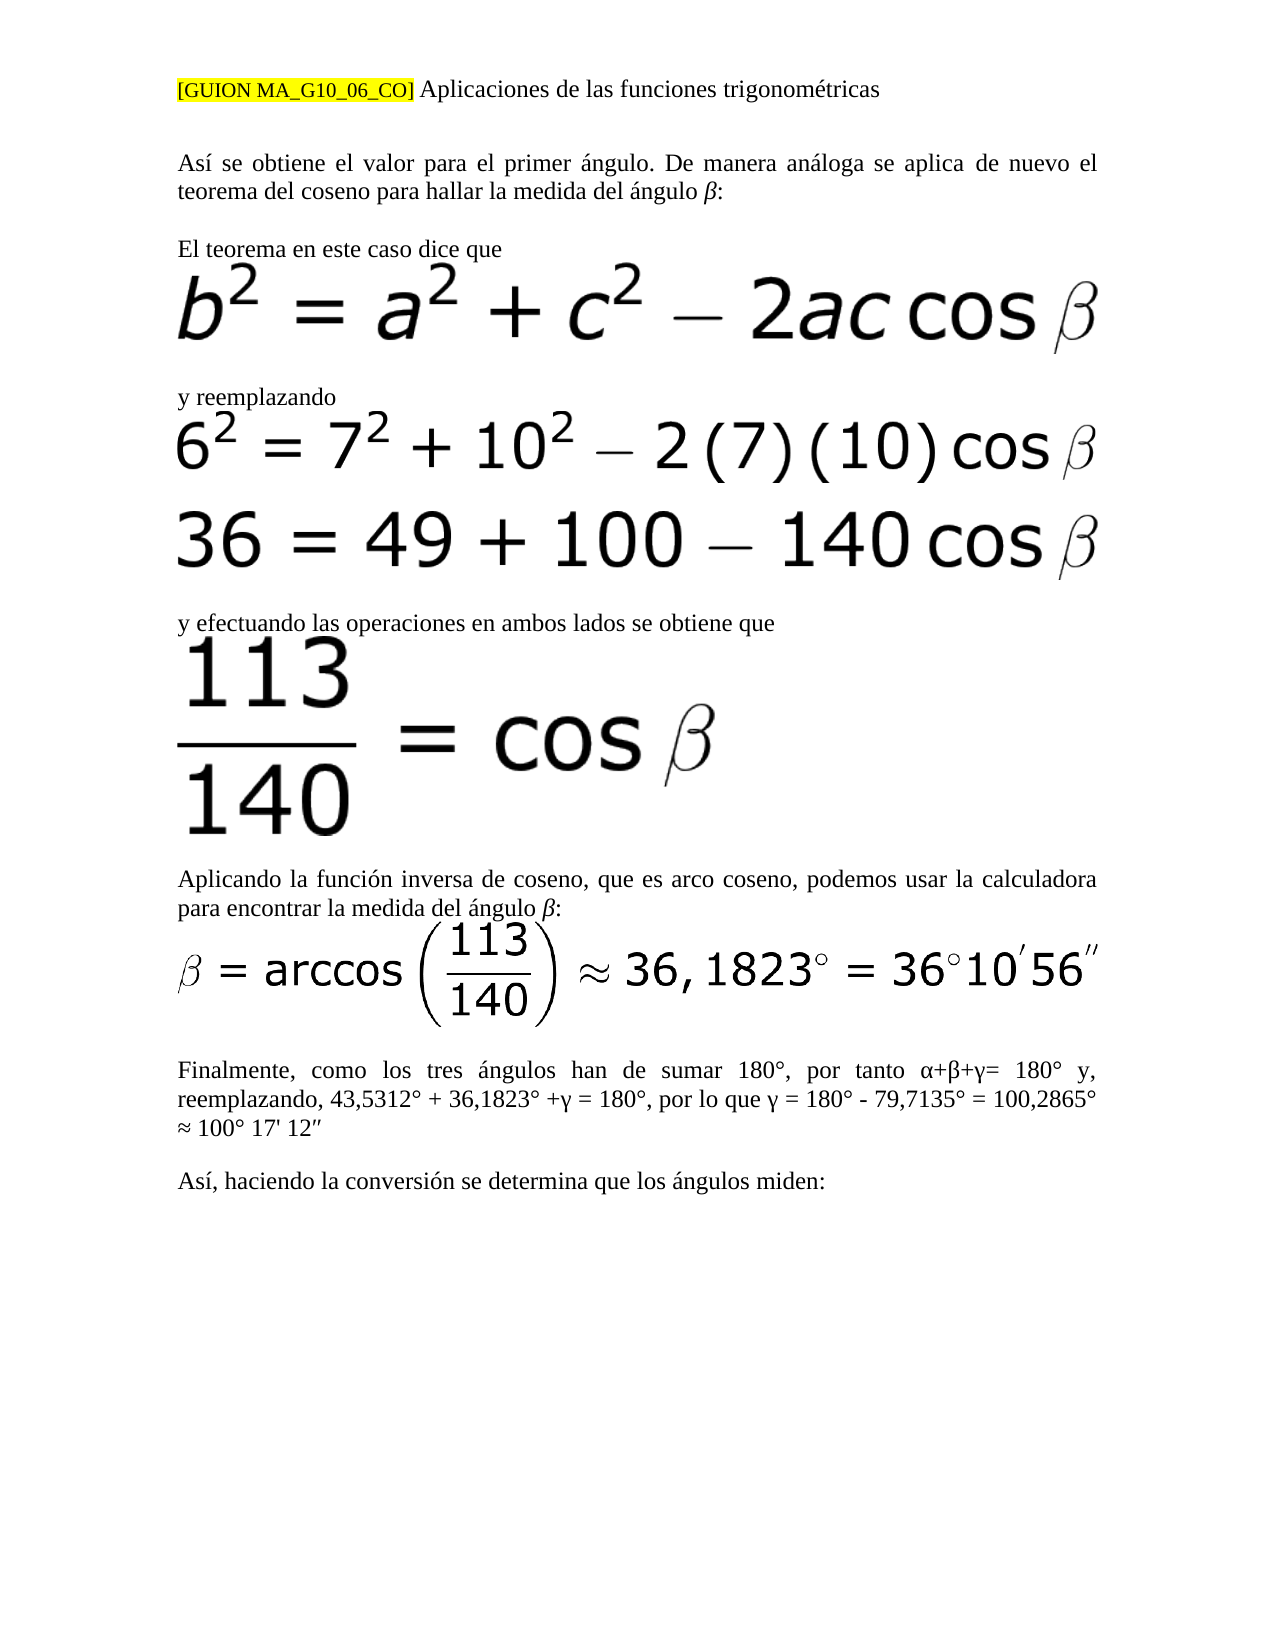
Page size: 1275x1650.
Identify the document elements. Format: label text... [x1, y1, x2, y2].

picture [177, 511, 1098, 580]
text Finalmente, como los tres ángulos han de sumar 180°, por tanto α+β+γ= 180° y, reemplazando, 43,5312° + 36,1823° +γ = 180°, por lo que γ = 180° - 79,7135° = 100,2865° ≈ 100° 17' 12″ [177, 1056, 1098, 1142]
text El teorema en este caso dice que [177, 234, 1098, 262]
picture [177, 921, 1098, 1027]
picture [177, 262, 1098, 354]
picture [177, 636, 715, 836]
text Aplicando la función inversa de coseno, que es arco coseno, podemos usar la calculadora para encontrar la medida del ángulo β: [177, 864, 1098, 921]
picture [177, 411, 1096, 483]
text Así se obtiene el valor para el primer ángulo. De manera análoga se aplica de nuevo el teorema del coseno para hallar la medida del ángulo β: [177, 148, 1098, 205]
text Así, haciendo la conversión se determina que los ángulos miden: [177, 1166, 1098, 1195]
text y reemplazando [177, 382, 1098, 411]
text y efectuando las operaciones en ambos lados se obtiene que [177, 608, 1098, 637]
